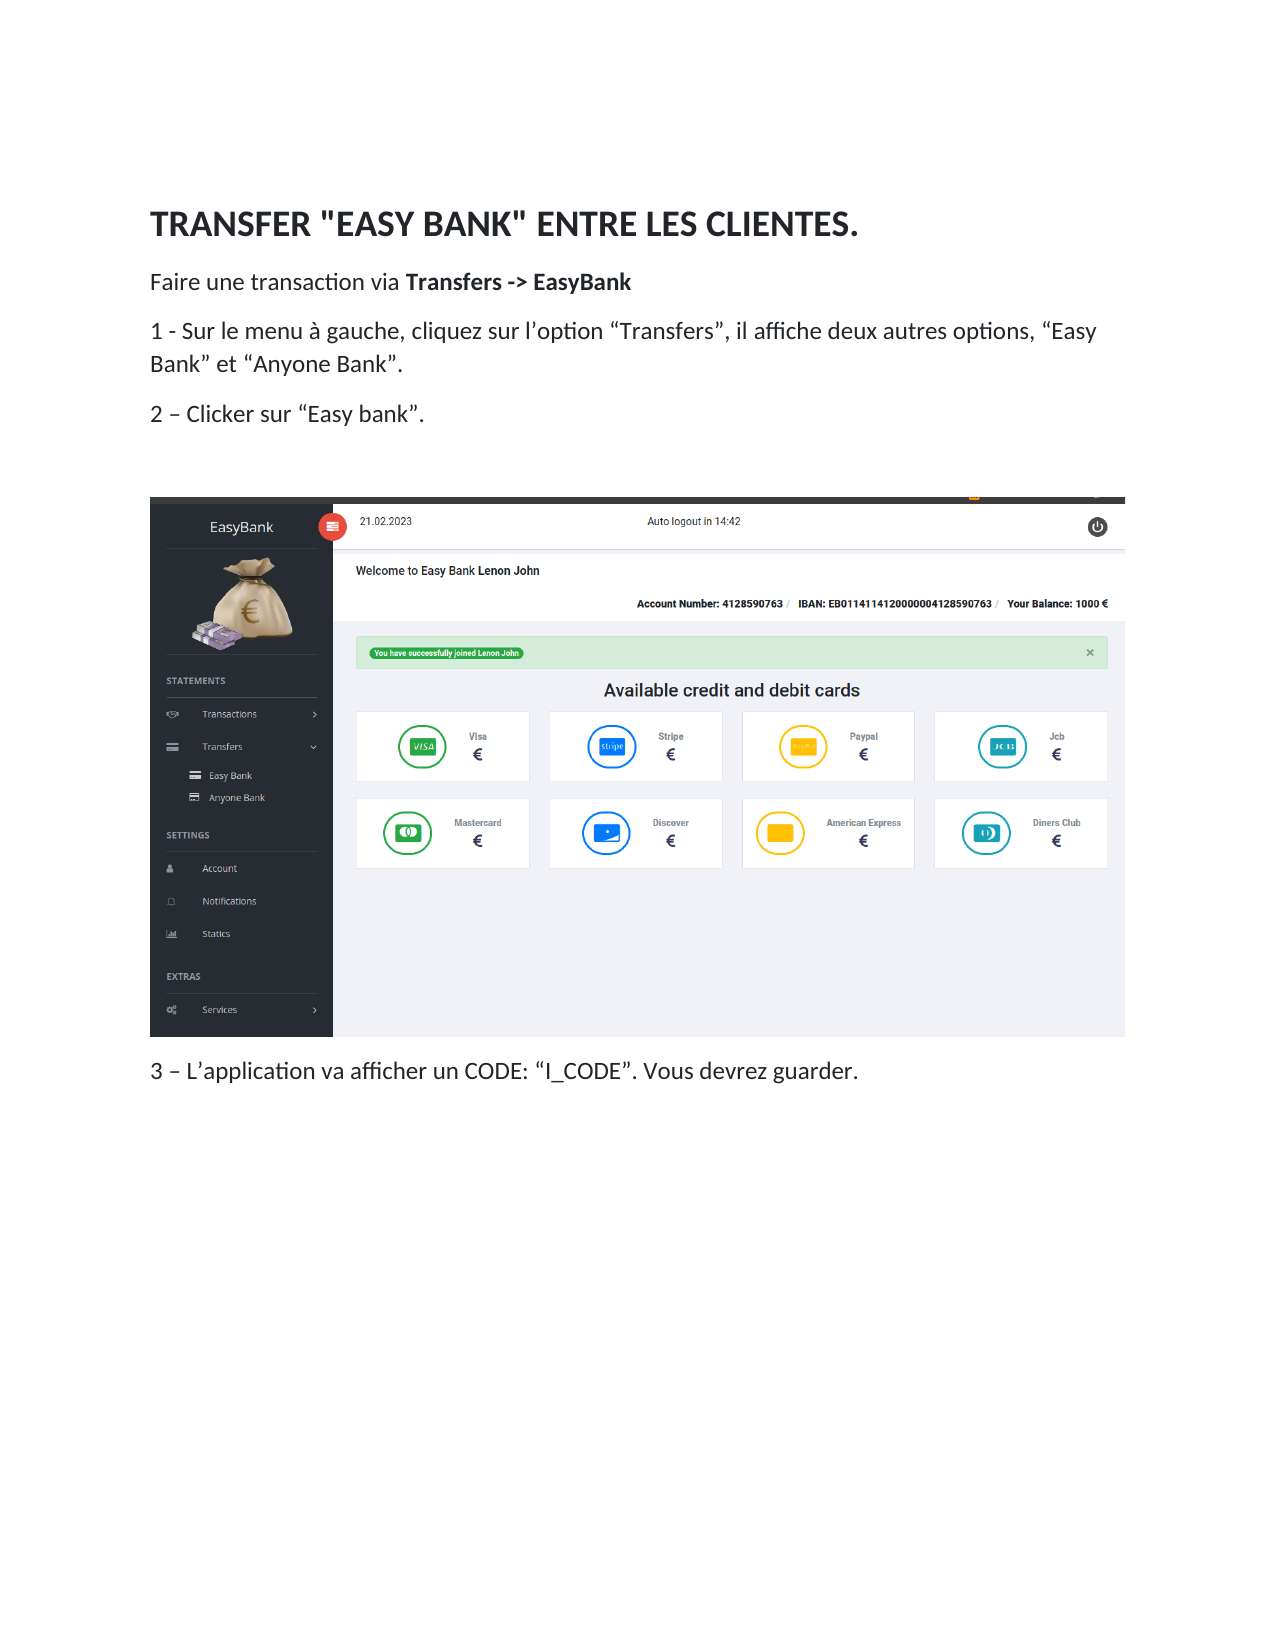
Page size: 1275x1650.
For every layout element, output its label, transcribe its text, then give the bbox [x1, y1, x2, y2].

text 2 – Clicker sur “Easy bank”. [150, 398, 1125, 428]
text 3 – L’application va afficher un CODE: “I_CODE”. Vous devrez guarder. [150, 1055, 1125, 1086]
text Faire une transaction via Transfers -> EasyBank [150, 266, 1125, 296]
text 1 - Sur le menu à gauche, cliquez sur l’option “Transfers”, il affiche deux autres options, “Easy Bank” et “Anyone Bank”. [150, 315, 1125, 379]
text TRANSFER "EASY BANK" ENTRE LES CLIENTES. [150, 199, 1125, 245]
picture [150, 497, 1125, 1037]
